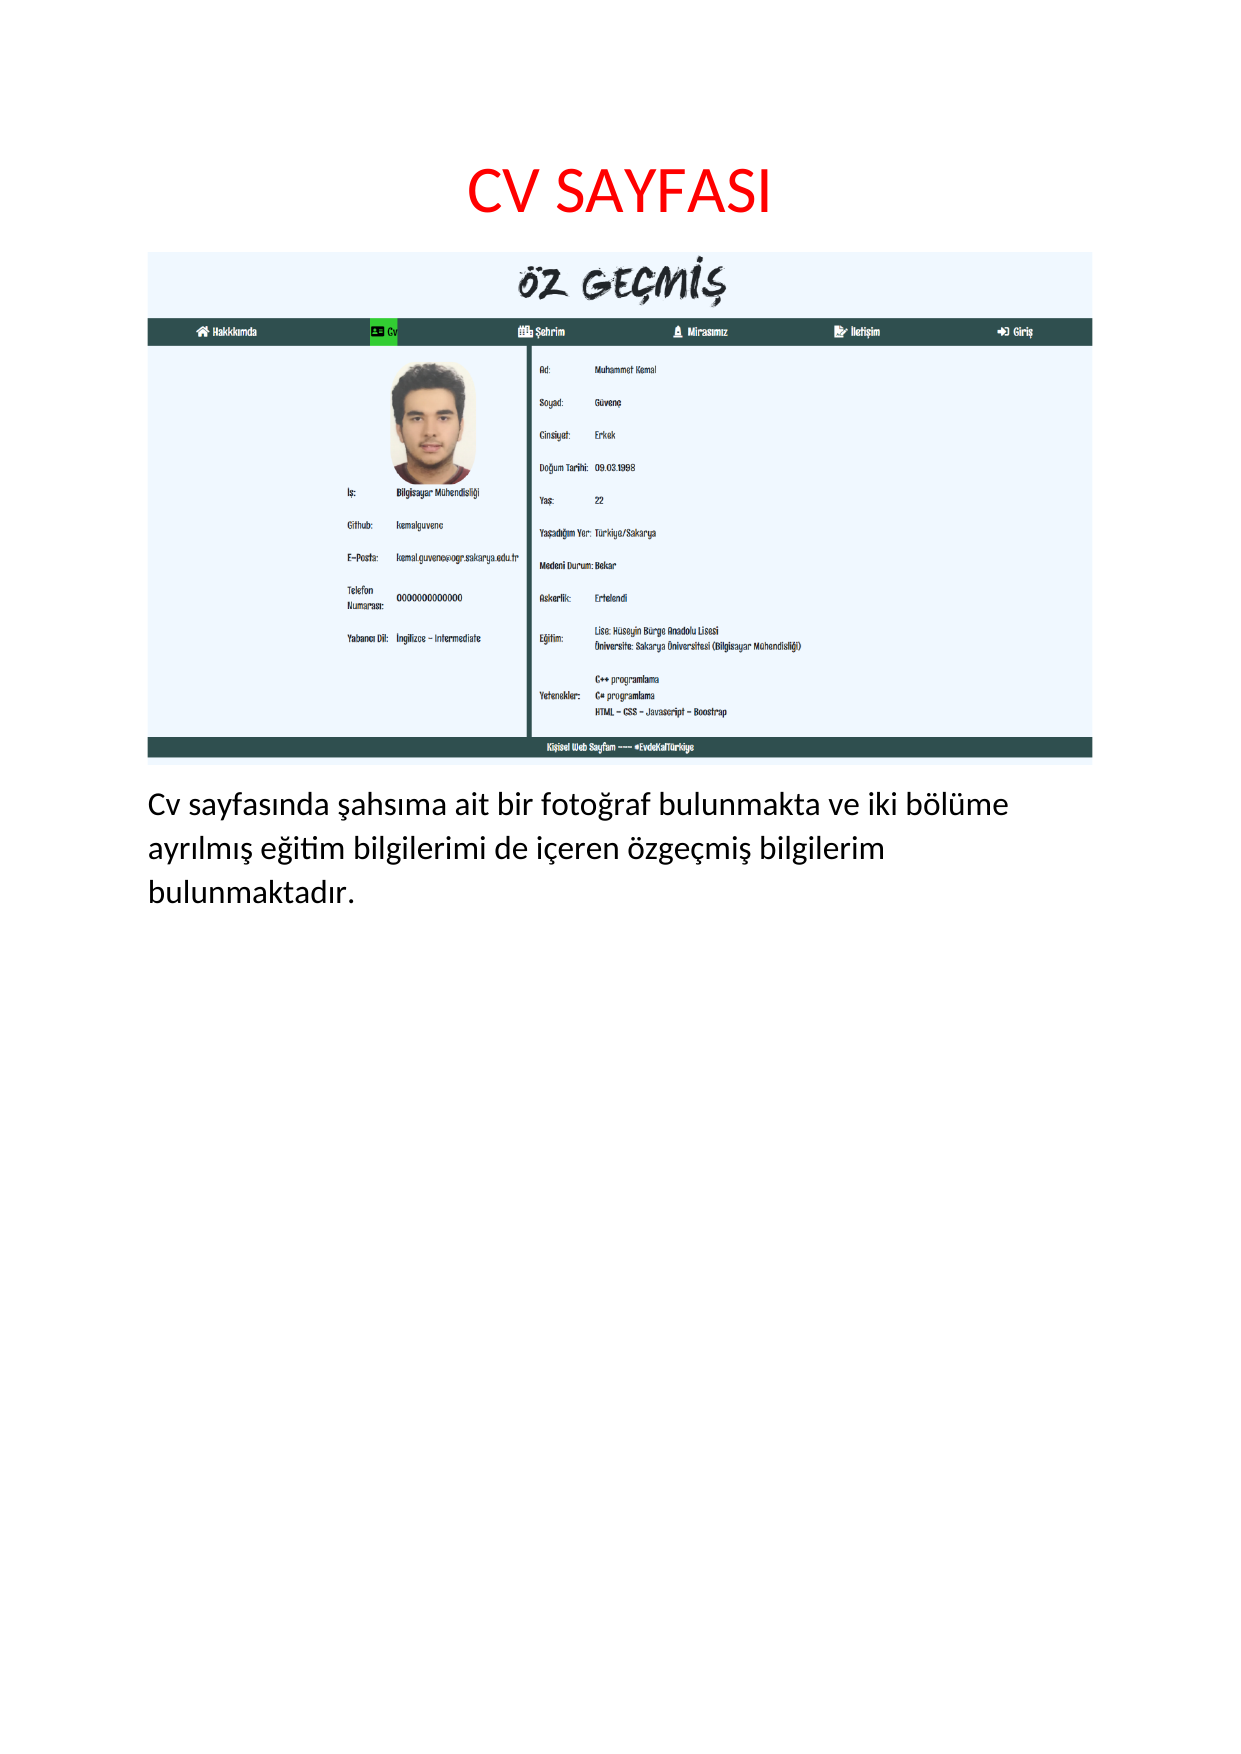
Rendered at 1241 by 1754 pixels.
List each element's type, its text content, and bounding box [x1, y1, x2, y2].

picture [147, 252, 1093, 765]
text CV SAYFASI [148, 148, 1093, 229]
text Cv sayfasında şahsıma ait bir fotoğraf bulunmakta ve iki bölüme ayrılmış eğitim bilgilerimi de içeren özgeçmiş bilgilerim bulunmaktadır. [148, 783, 1093, 912]
